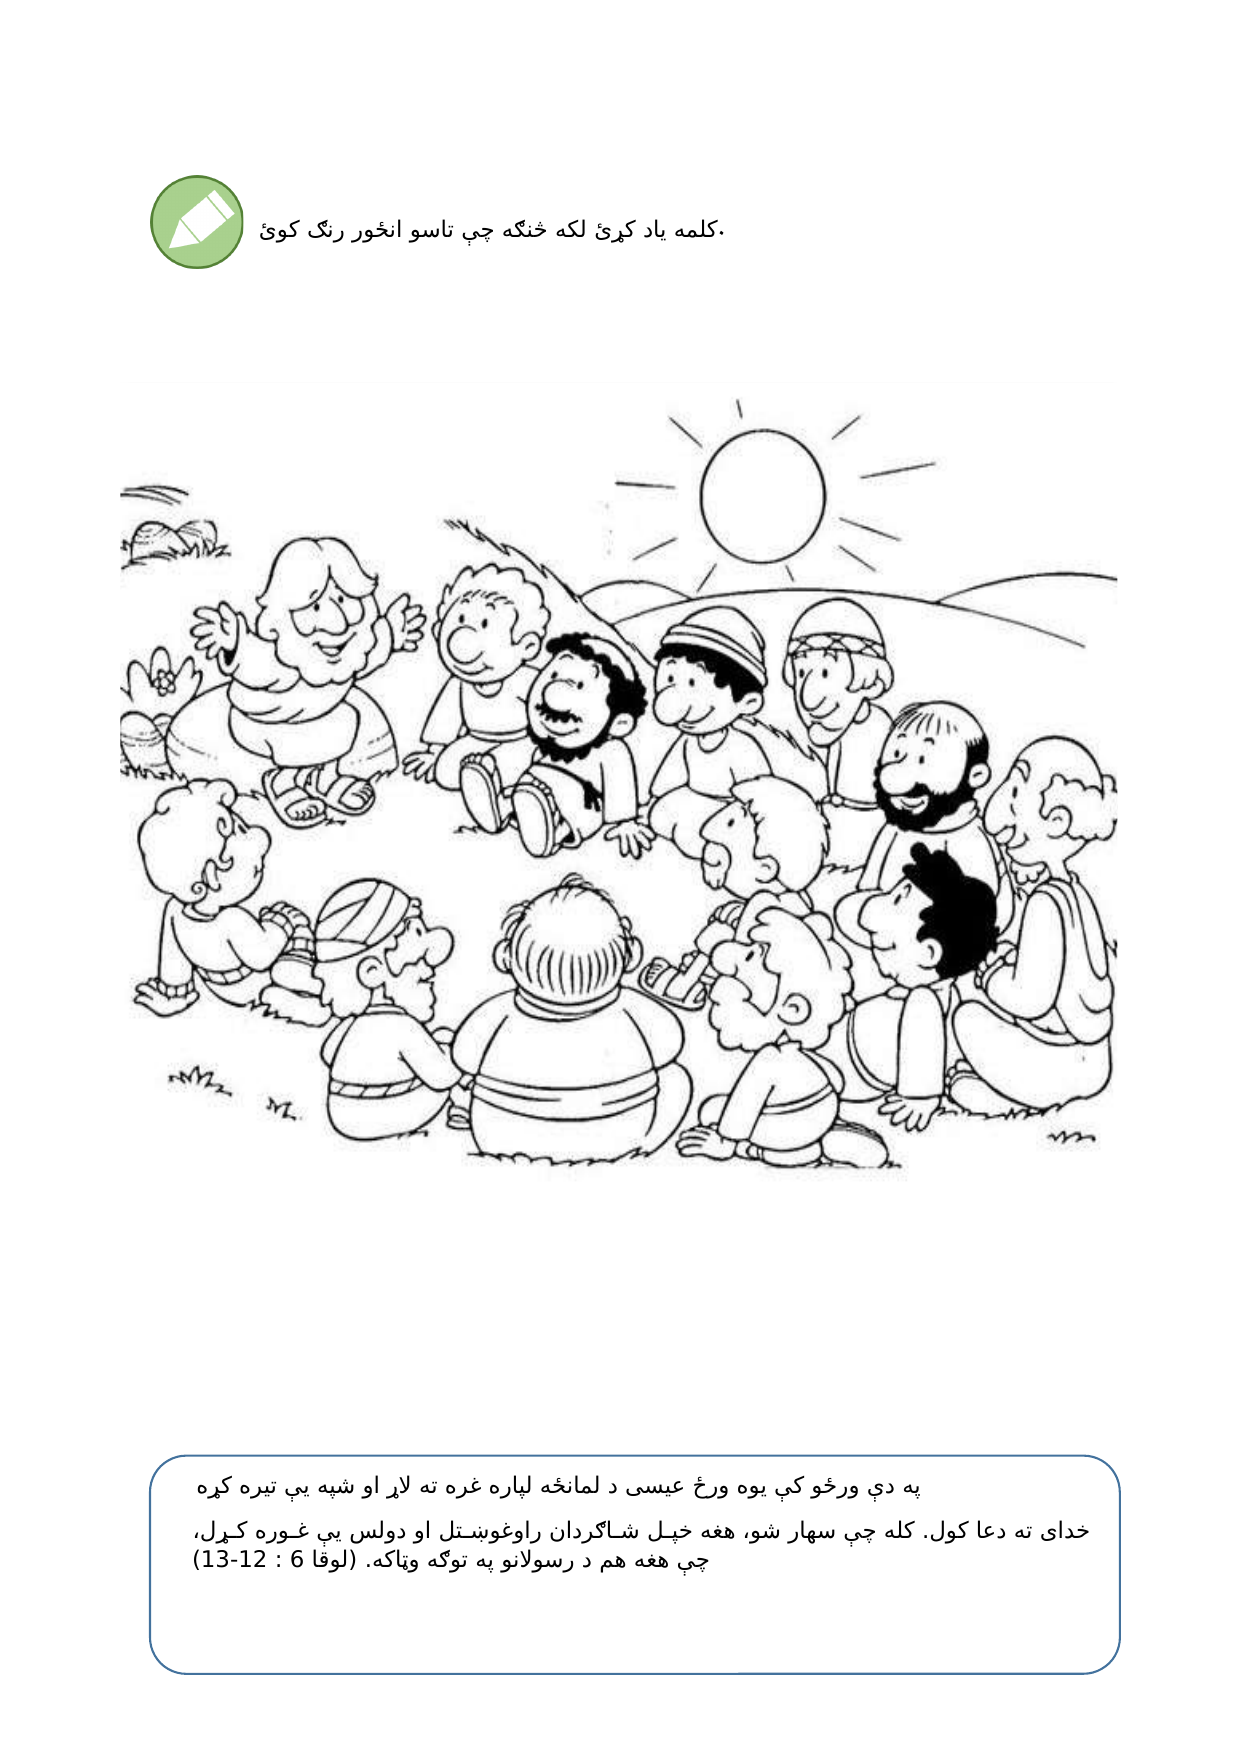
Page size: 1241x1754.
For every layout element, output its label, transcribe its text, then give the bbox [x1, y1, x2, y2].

picture [120, 382, 1118, 1190]
text خدای ته دعا کول. کله چې سهار شو، هغه خپل شاګردان راوغوښتل او دولس یې غوره کړل، چې هغه هم د رسولانو په توګه وټاکه. (لوقا 6 : 12-13) [192, 1517, 1090, 1573]
text کلمه یاد کړئ لکه څنګه چې تاسو انځور رنګ کوئ. [244, 206, 1090, 253]
text په دې ورځو کې یوه ورځ عیسی د لمانځه لپاره غره ته لاړ او شپه یې تیره کړه [152, 1472, 1090, 1498]
picture [150, 175, 244, 269]
